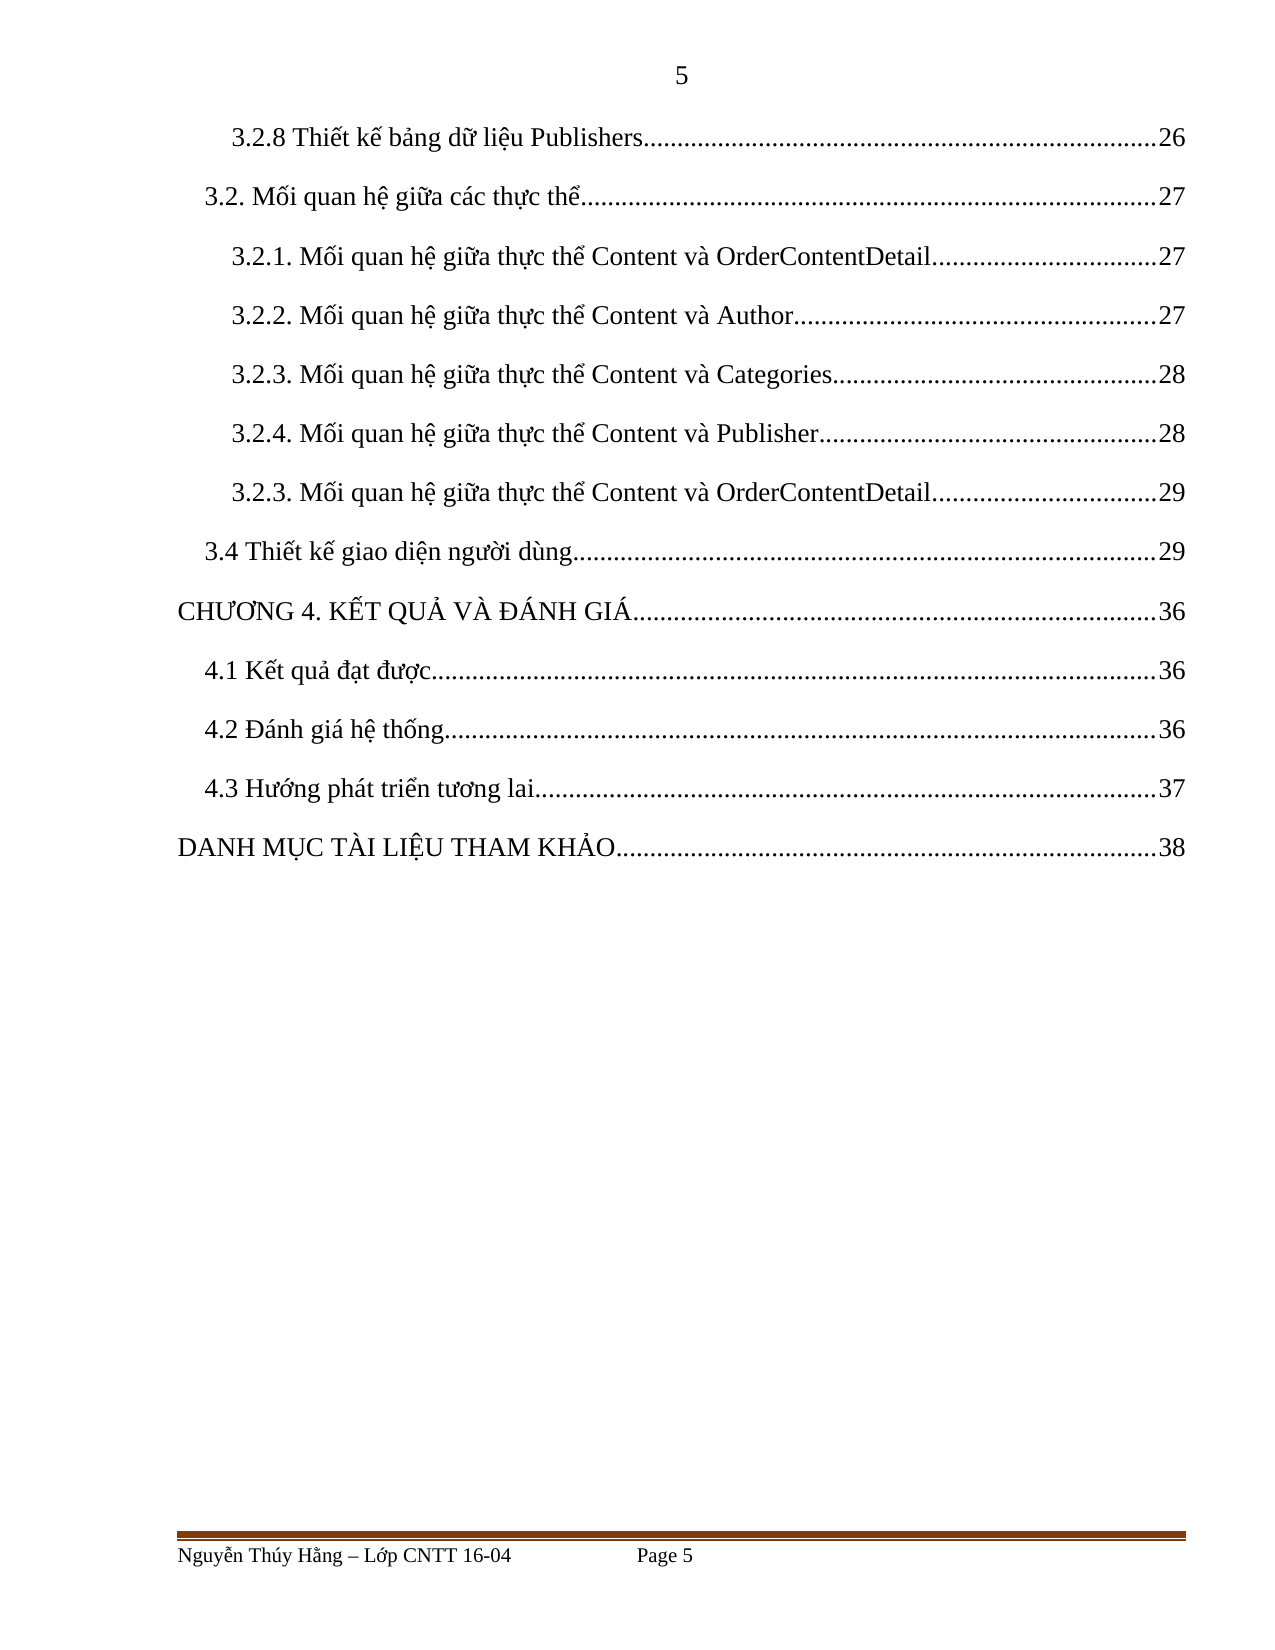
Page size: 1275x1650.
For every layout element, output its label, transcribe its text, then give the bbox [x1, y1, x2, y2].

text 3.2.3. Mối quan hệ giữa thực thể Content và OrderContentDetail 29 [231, 476, 1186, 507]
text 3.2.1. Mối quan hệ giữa thực thể Content và OrderContentDetail 27 [231, 240, 1186, 271]
text 3.2.2. Mối quan hệ giữa thực thể Content và Author 27 [231, 299, 1186, 330]
text DANH MỤC TÀI LIỆU THAM KHẢO 38 [177, 831, 1186, 862]
text 3.4 Thiết kế giao diện người dùng 29 [204, 536, 1186, 567]
text 3.2.4. Mối quan hệ giữa thực thể Content và Publisher 28 [231, 417, 1186, 448]
text 3.2.8 Thiết kế bảng dữ liệu Publishers 26 [231, 121, 1186, 152]
text CHƯƠNG 4. KẾT QUẢ VÀ ĐÁNH GIÁ 36 [177, 595, 1186, 626]
text 4.3 Hướng phát triển tương lai 37 [204, 772, 1186, 803]
text 3.2. Mối quan hệ giữa các thực thể 27 [204, 181, 1186, 212]
text 4.1 Kết quả đạt được 36 [204, 654, 1186, 685]
text 4.2 Đánh giá hệ thống 36 [204, 713, 1186, 744]
text 3.2.3. Mối quan hệ giữa thực thể Content và Categories 28 [231, 358, 1186, 389]
